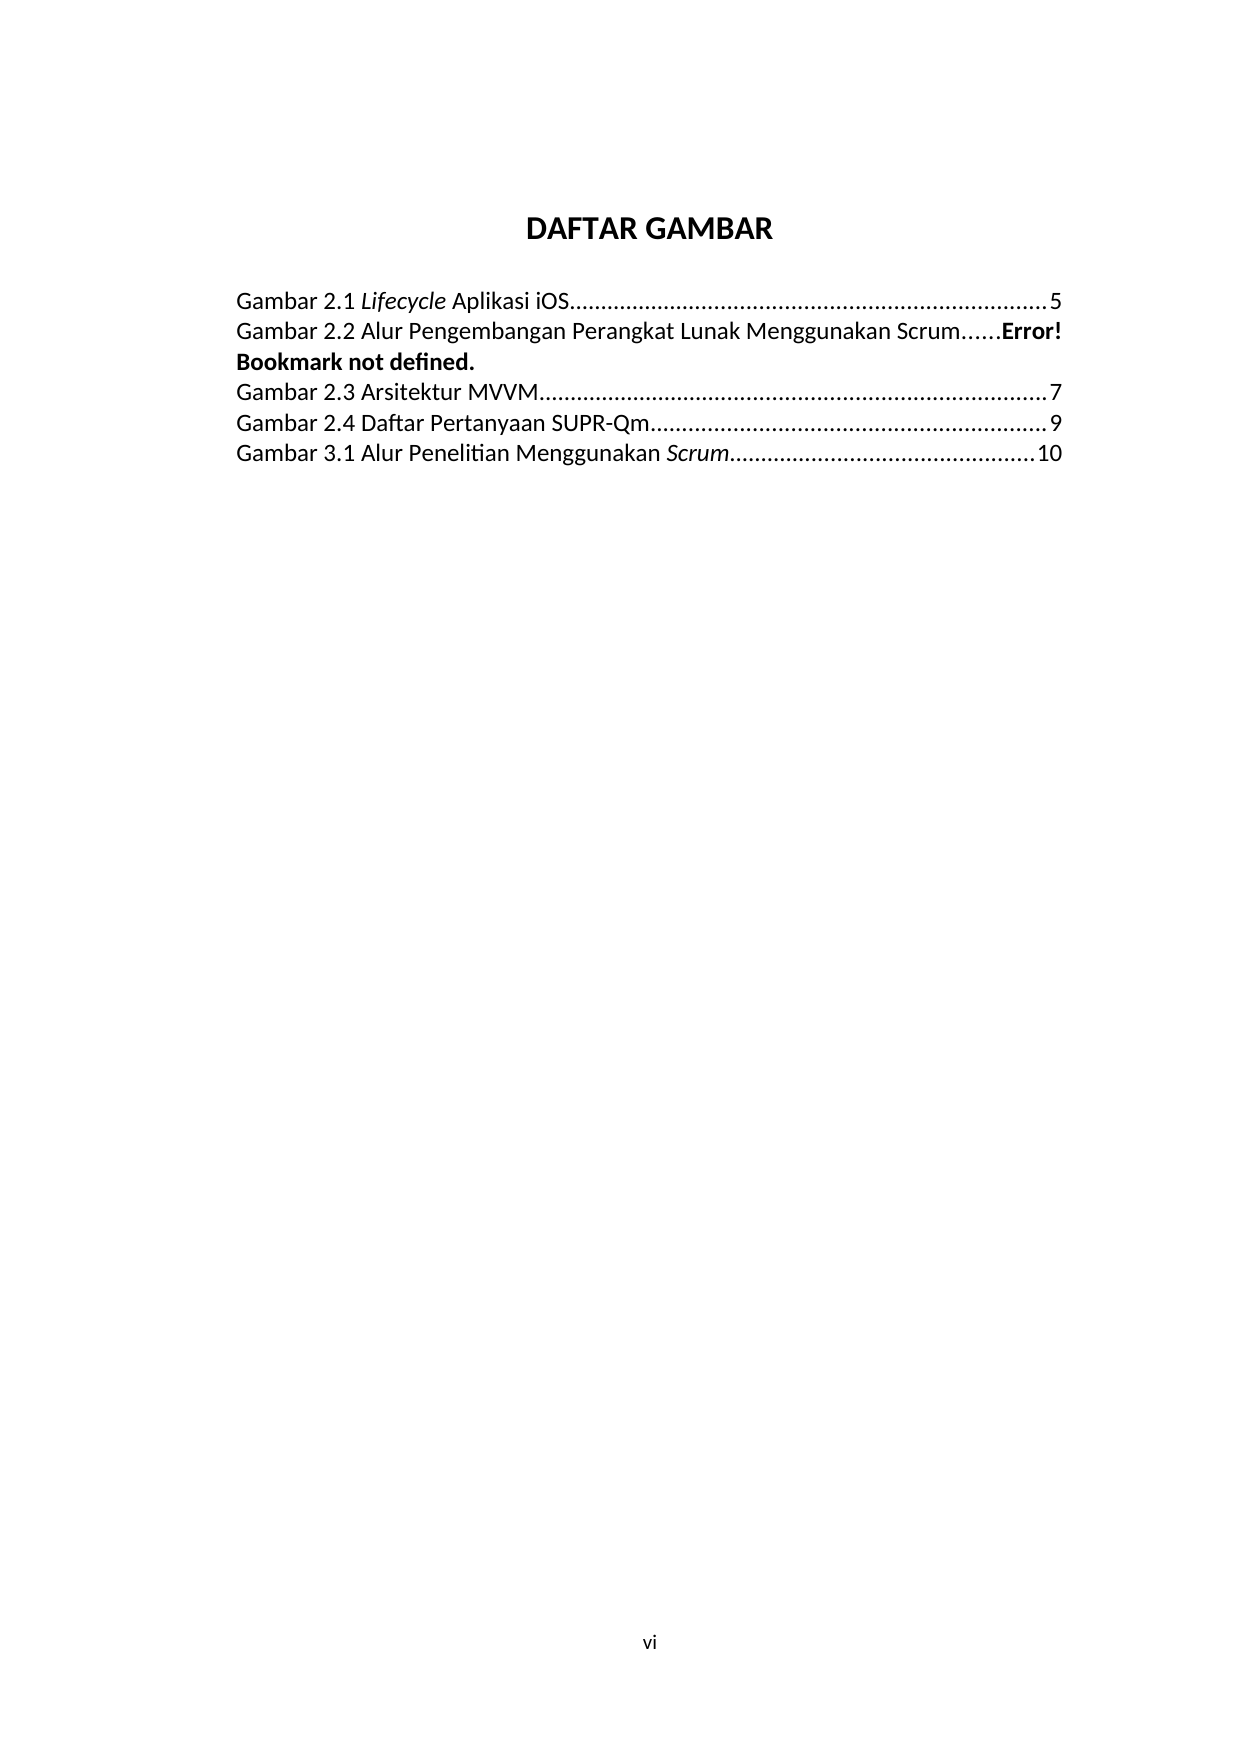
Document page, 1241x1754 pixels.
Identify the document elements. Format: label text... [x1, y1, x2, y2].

text Gambar 2.4 Daftar Pertanyaan SUPR-Qm 9 [236, 407, 1063, 438]
text Gambar 2.3 Arsitektur MVVM 7 [236, 377, 1063, 407]
text Gambar 2.1 Lifecycle Aplikasi iOS 5 [236, 285, 1063, 316]
text Gambar 3.1 Alur Penelitian Menggunakan Scrum 10 [236, 438, 1063, 468]
subtitle DAFTAR GAMBAR [236, 207, 1063, 247]
text Gambar 2.2 Alur Pengembangan Perangkat Lunak Menggunakan Scrum Error! Bookmark not defined. [236, 316, 1063, 377]
